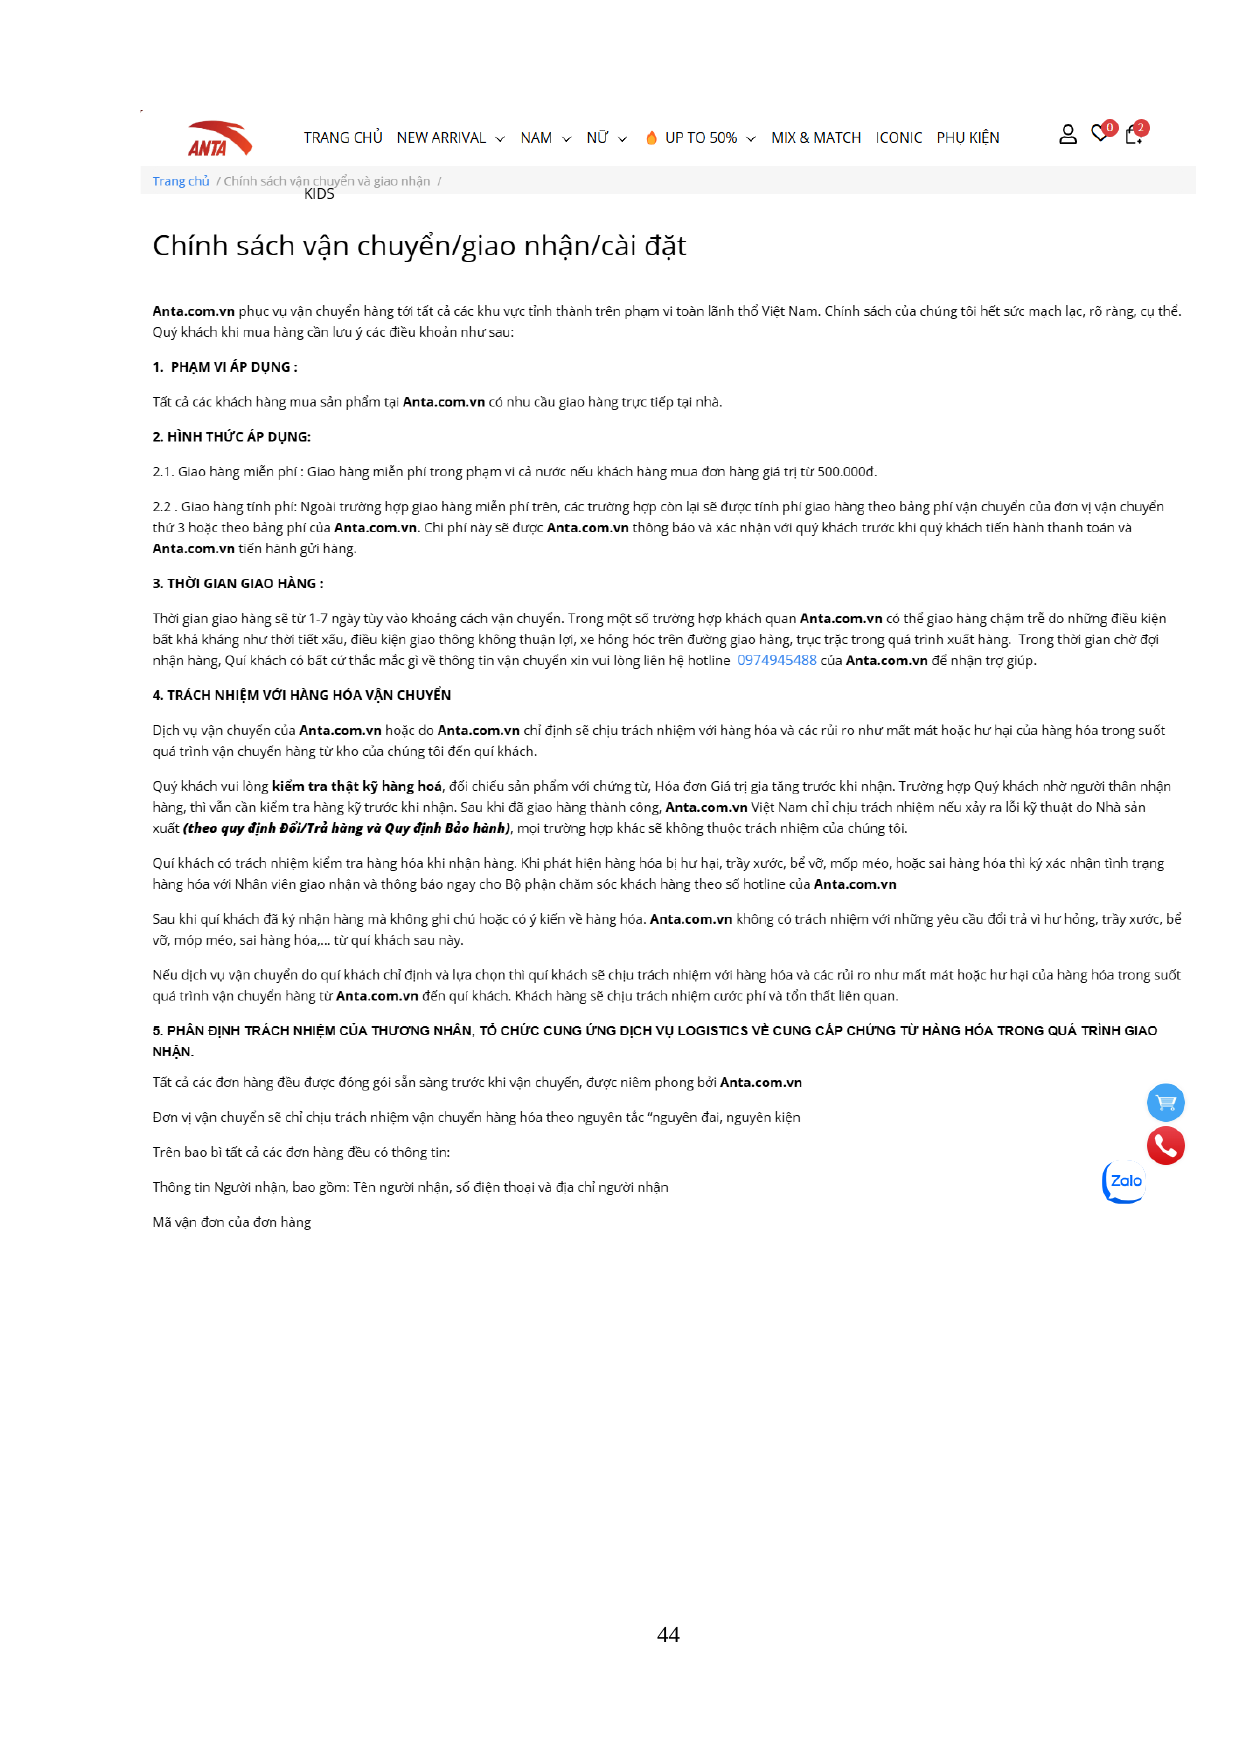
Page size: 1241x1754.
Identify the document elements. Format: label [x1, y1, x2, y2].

picture [140, 110, 1197, 1242]
